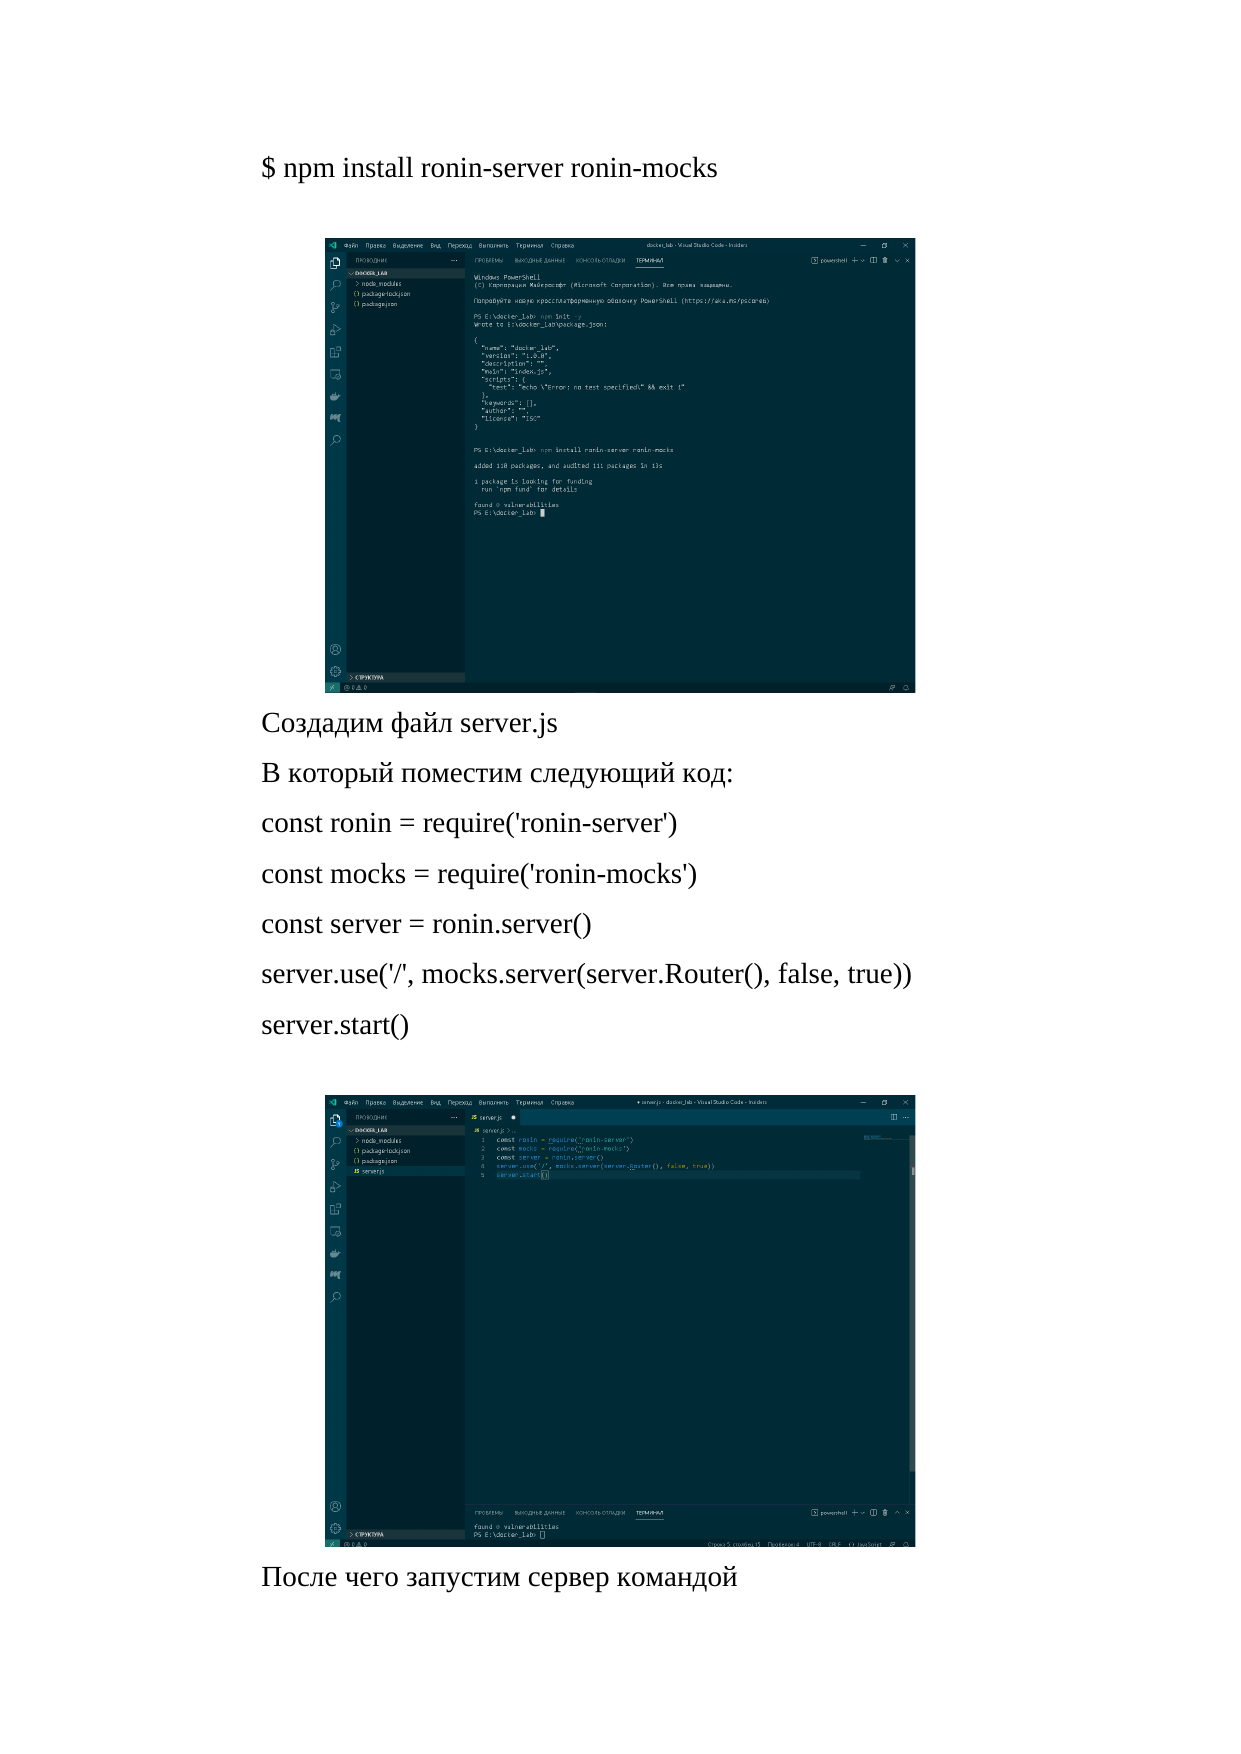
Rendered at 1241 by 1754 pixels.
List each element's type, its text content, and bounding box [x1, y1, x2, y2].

text const mocks = require('ronin-mocks') [187, 856, 1053, 889]
picture [347, 1110, 464, 1165]
picture [331, 1251, 338, 1257]
text const server = ronin.server() [187, 906, 1053, 940]
text После чего запустим сервер командой [187, 1559, 1053, 1593]
text server.start() [187, 1007, 1053, 1040]
picture [331, 394, 338, 400]
picture [498, 1171, 859, 1179]
text $ npm install ronin-server ronin-mocks [187, 150, 1053, 183]
text server.use('/', mocks.server(server.Router(), false, true)) [187, 956, 1053, 990]
text const ronin = require('ronin-server') [187, 806, 1053, 839]
picture [325, 1177, 916, 1547]
picture [331, 415, 339, 421]
text Создадим файл server.js [187, 705, 1053, 738]
text В который поместим следующий код: [187, 755, 1053, 789]
picture [331, 1272, 339, 1278]
picture [910, 1136, 916, 1471]
picture [325, 253, 916, 693]
